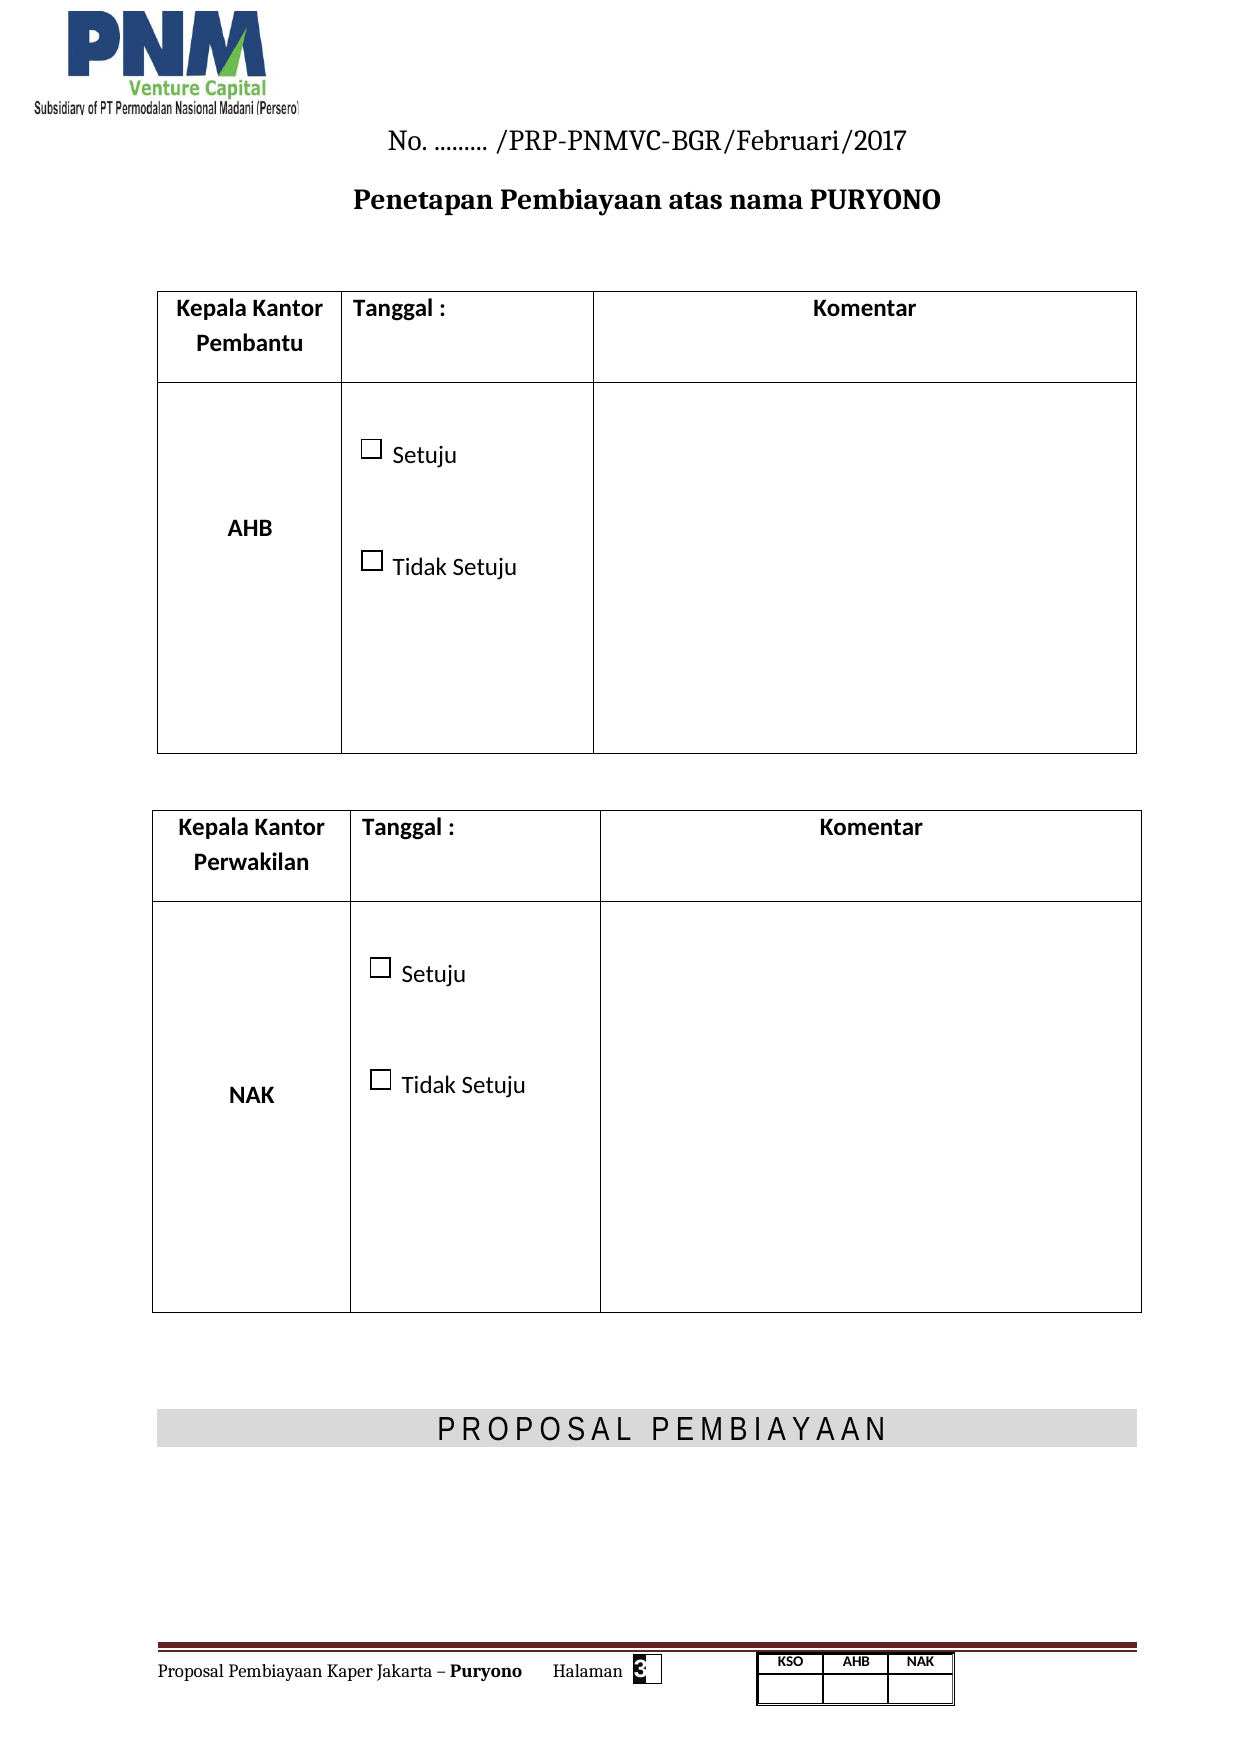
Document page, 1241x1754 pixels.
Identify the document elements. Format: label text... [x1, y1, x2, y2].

text Penetapan Pembiayaan atas nama PURYONO [157, 183, 1137, 217]
picture [34, 11, 299, 114]
table_header Komentar [601, 811, 1141, 901]
table_cell [601, 902, 1141, 1312]
table_header Kepala Kantor Perwakilan [153, 811, 350, 901]
table_cell [594, 383, 1136, 753]
table_header Komentar [594, 292, 1136, 382]
text No. ......... /PRP-PNMVC-BGR/Februari/2017 [157, 124, 1137, 158]
table_cell AHB [158, 383, 341, 753]
table_cell Setuju Tidak Setuju [342, 383, 593, 753]
table_header Kepala Kantor Pembantu [158, 292, 341, 382]
table_header Tanggal : [342, 292, 593, 382]
text PROPOSAL PEMBIAYAAN [157, 1409, 1137, 1447]
table_cell Setuju Tidak Setuju [351, 902, 600, 1312]
table_cell NAK [153, 902, 350, 1312]
table_header Tanggal : [351, 811, 600, 901]
